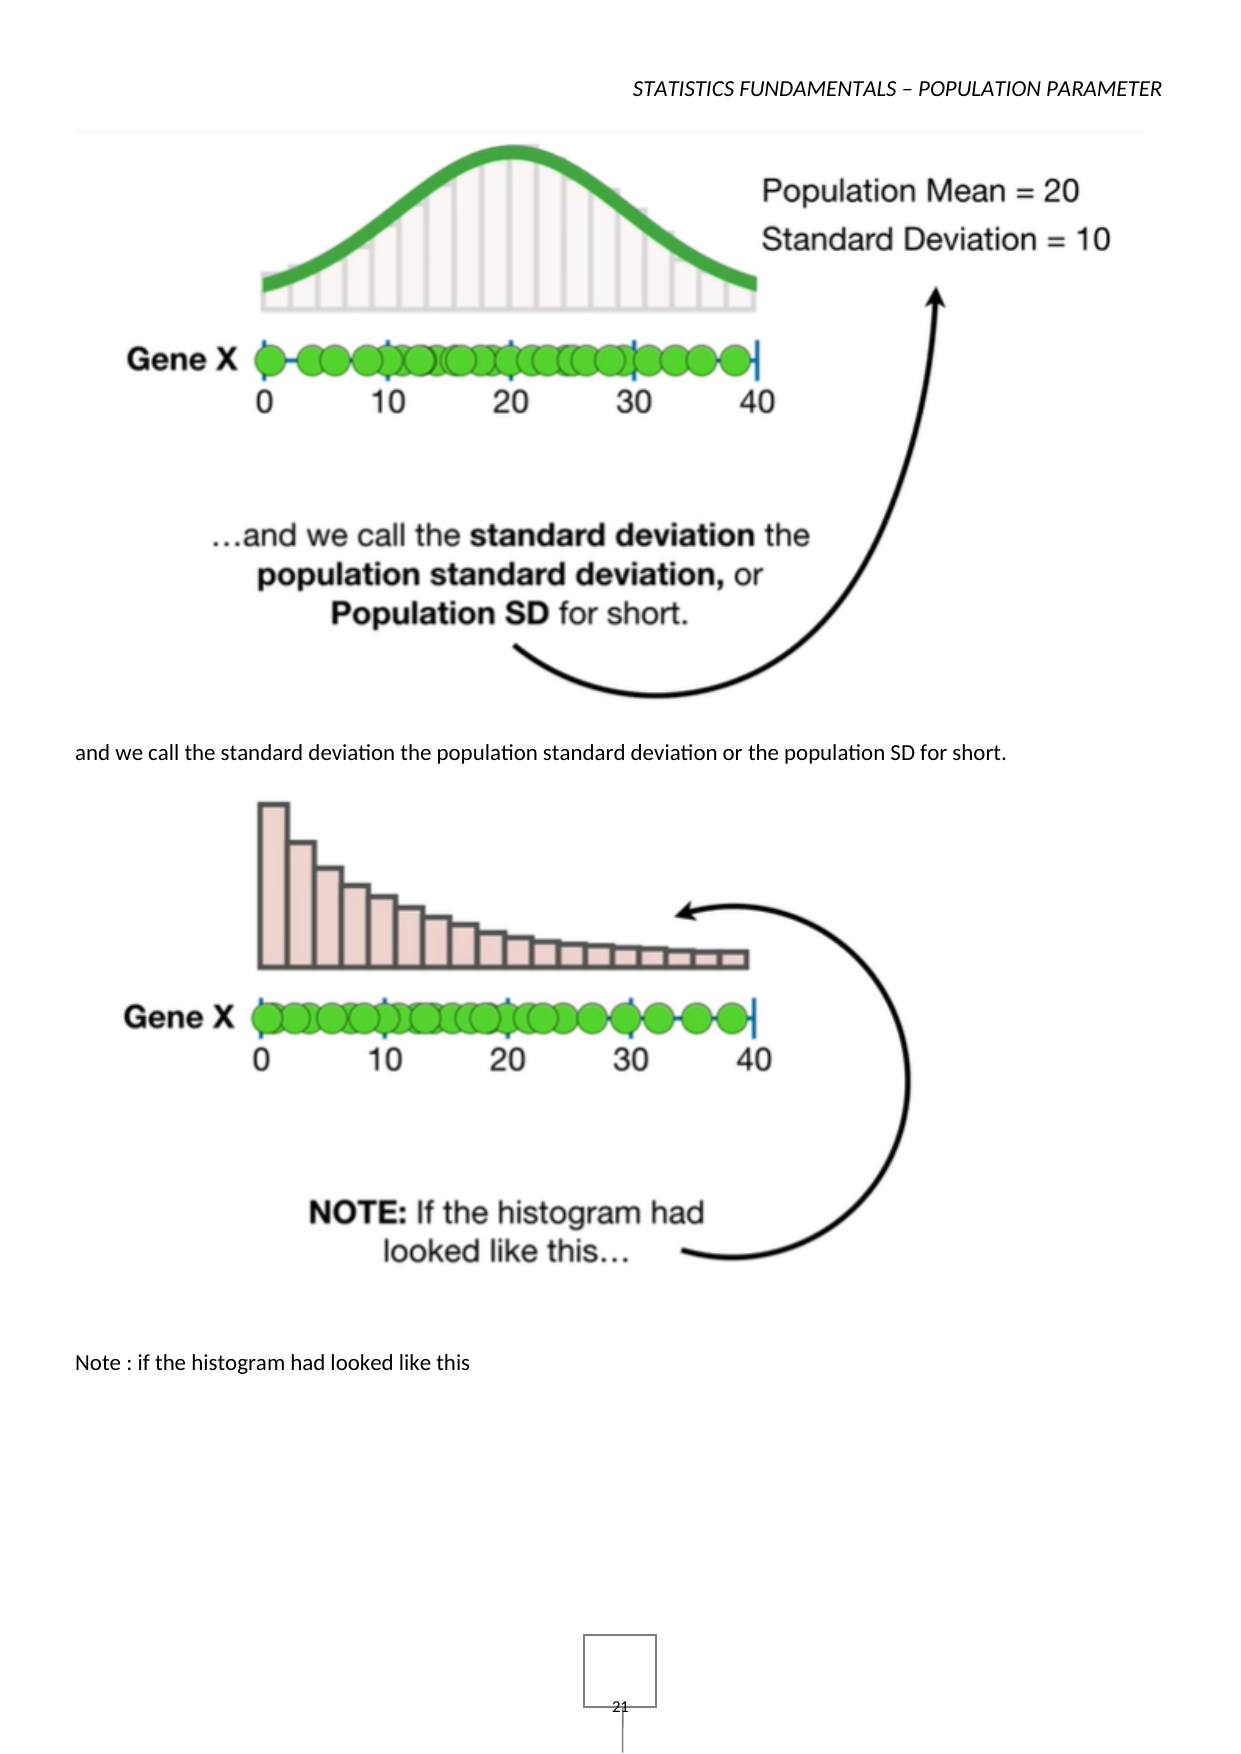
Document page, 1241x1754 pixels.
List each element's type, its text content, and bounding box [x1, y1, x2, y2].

text Note : if the histogram had looked like this [75, 1348, 1165, 1377]
picture [75, 793, 997, 1349]
text and we call the standard deviation the population standard deviation or the population SD for short. [75, 738, 1165, 766]
picture [75, 129, 1144, 738]
